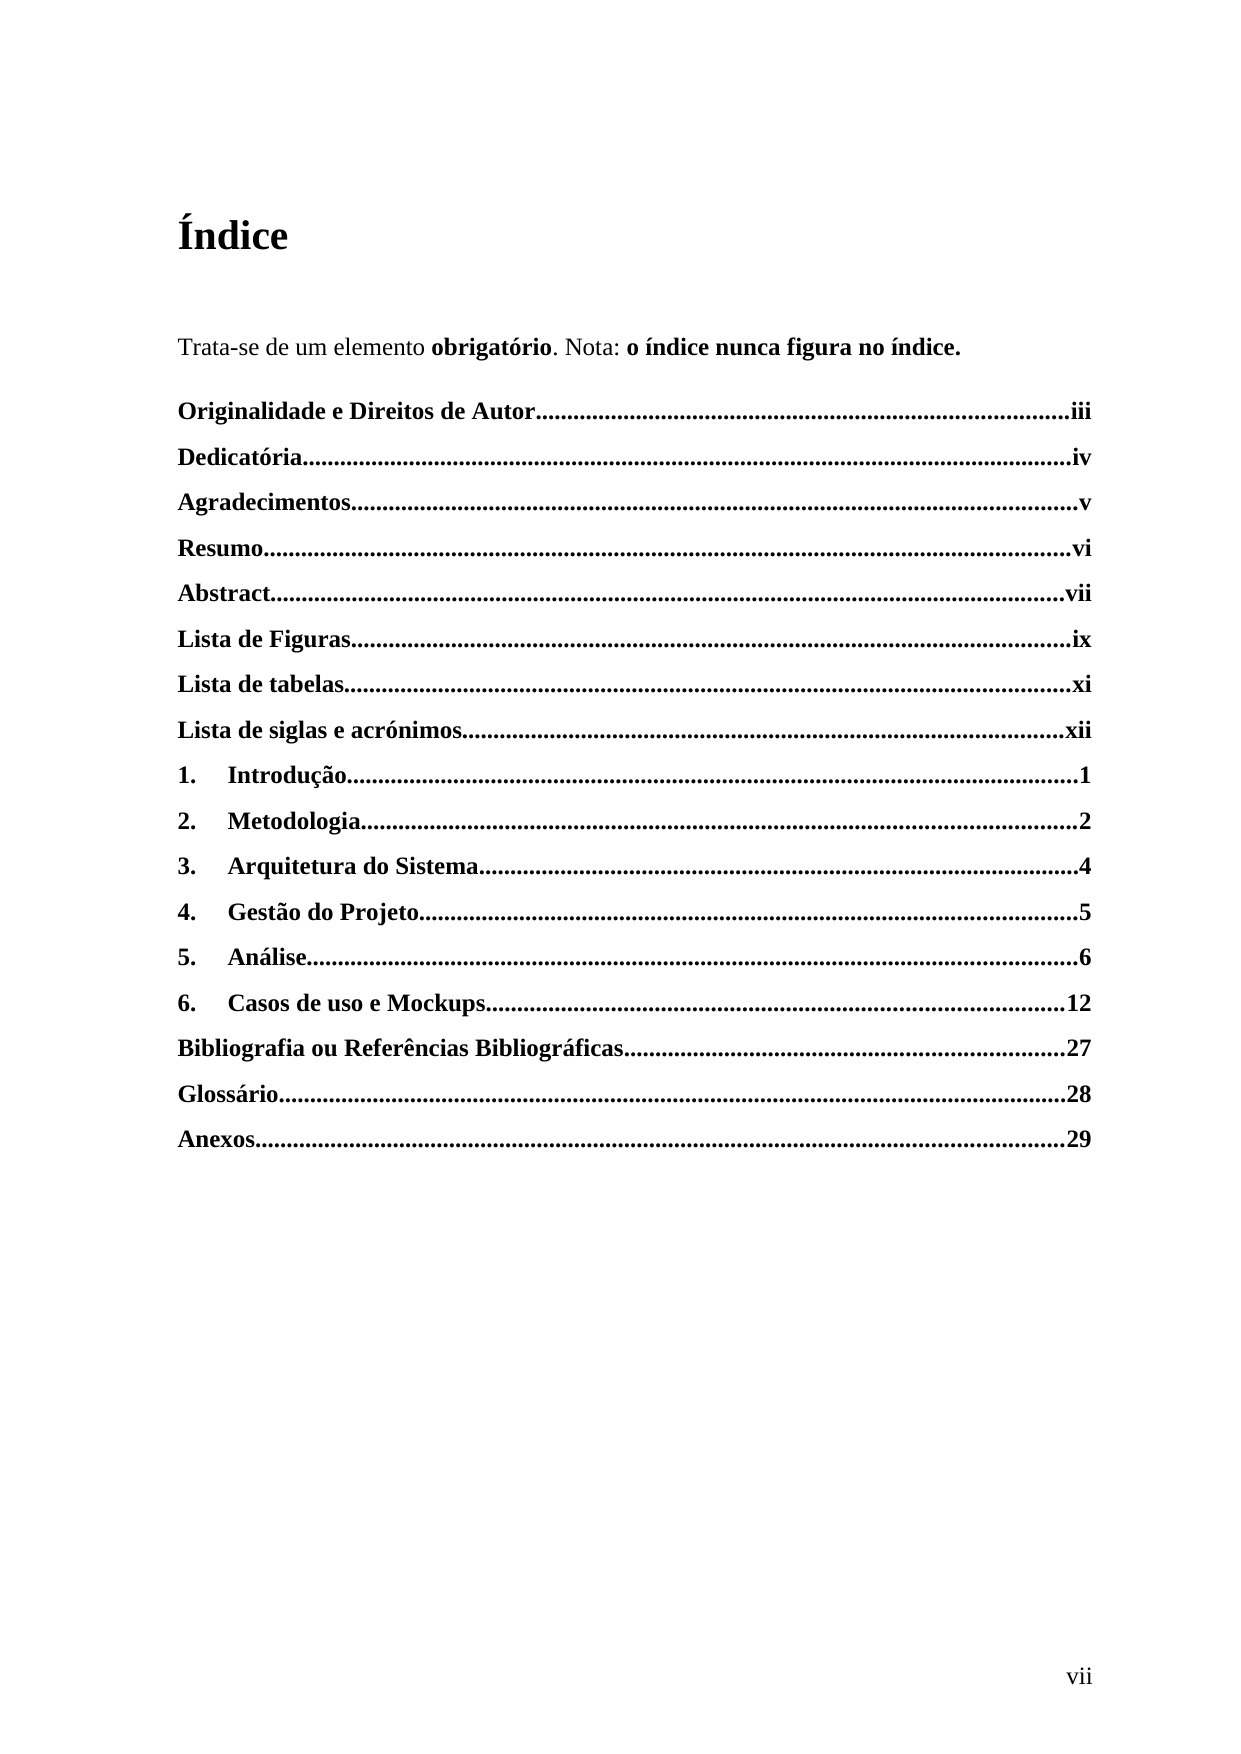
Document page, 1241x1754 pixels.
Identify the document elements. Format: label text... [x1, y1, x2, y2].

text Originalidade e Direitos de Autor iii [177, 396, 1092, 425]
text Dedicatória iv [177, 442, 1092, 470]
text Agradecimentos v [177, 487, 1092, 516]
text Lista de siglas e acrónimos xii [177, 715, 1092, 743]
text 5. Análise 6 [177, 942, 1092, 971]
text 4. Gestão do Projeto 5 [177, 897, 1092, 926]
text Abstract vii [177, 578, 1092, 607]
text Bibliografia ou Referências Bibliográficas 27 [177, 1033, 1092, 1062]
text Anexos 29 [177, 1124, 1092, 1153]
text Resumo vi [177, 533, 1092, 561]
text 3. Arquitetura do Sistema 4 [177, 851, 1092, 880]
text 1. Introdução 1 [177, 760, 1092, 789]
text Lista de Figuras ix [177, 624, 1092, 652]
text Lista de tabelas xi [177, 669, 1092, 698]
text Trata-se de um elemento obrigatório. Nota: o índice nunca figura no índice. [177, 332, 1092, 361]
text Glossário 28 [177, 1079, 1092, 1108]
text Índice [177, 210, 1092, 258]
text 2. Metodologia 2 [177, 806, 1092, 834]
text 6. Casos de uso e Mockups 12 [177, 988, 1092, 1017]
